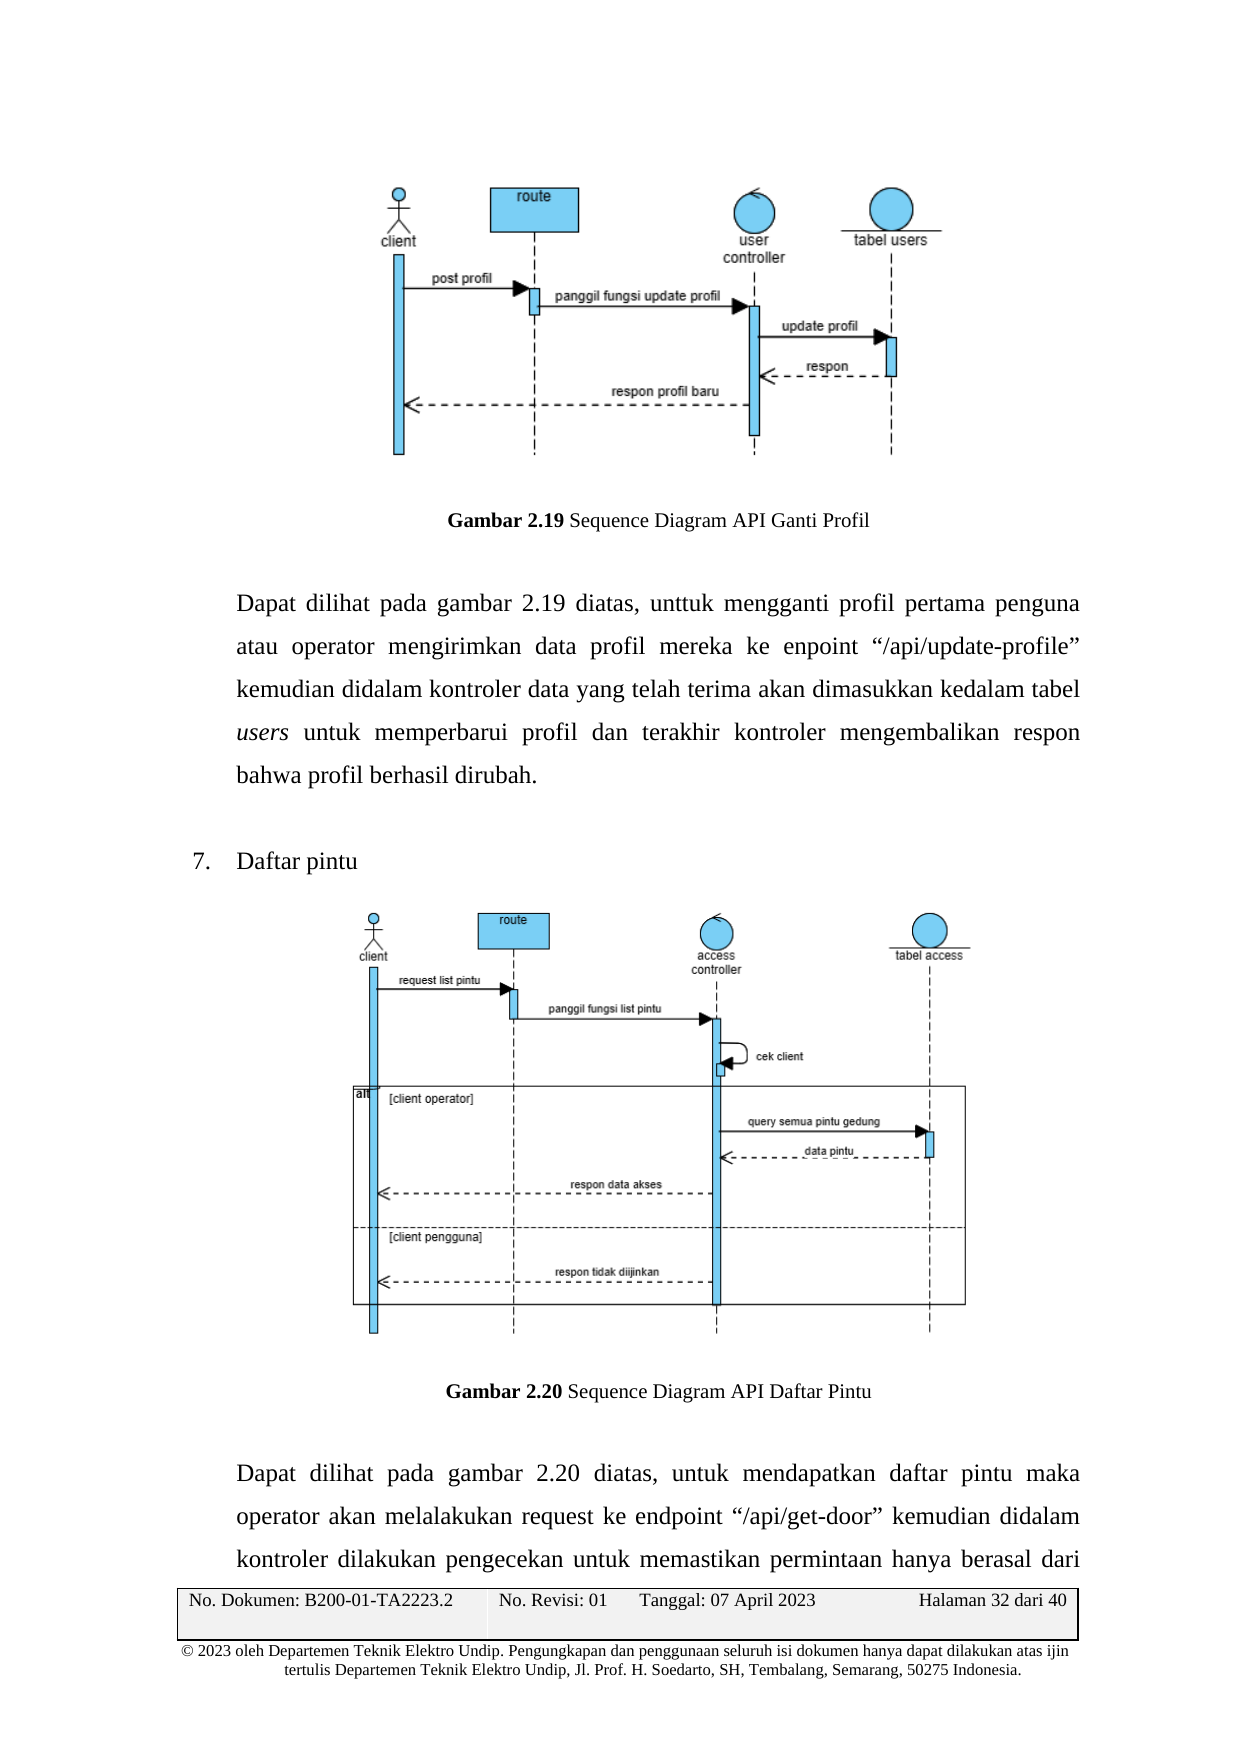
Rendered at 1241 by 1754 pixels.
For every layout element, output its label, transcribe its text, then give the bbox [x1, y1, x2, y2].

picture [336, 889, 981, 1352]
text Dapat dilihat pada gambar 2.19 diatas, unttuk mengganti profil pertama penguna atau operator mengirimkan data profil mereka ke enpoint “/api/update-profile” kemudian didalam kontroler data yang telah terima akan dimasukkan kedalam tabel users untuk memperbarui profil dan terakhir kontroler mengembalikan respon bahwa profil berhasil dirubah. [236, 588, 1081, 789]
picture [361, 165, 956, 482]
text Gambar 2. Sequence Diagram API Ganti Profil [236, 508, 1081, 532]
list Daftar pintu [192, 846, 1081, 875]
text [236, 1458, 1081, 1573]
text Gambar 2. Sequence Diagram API Daftar Pintu [236, 1379, 1081, 1403]
